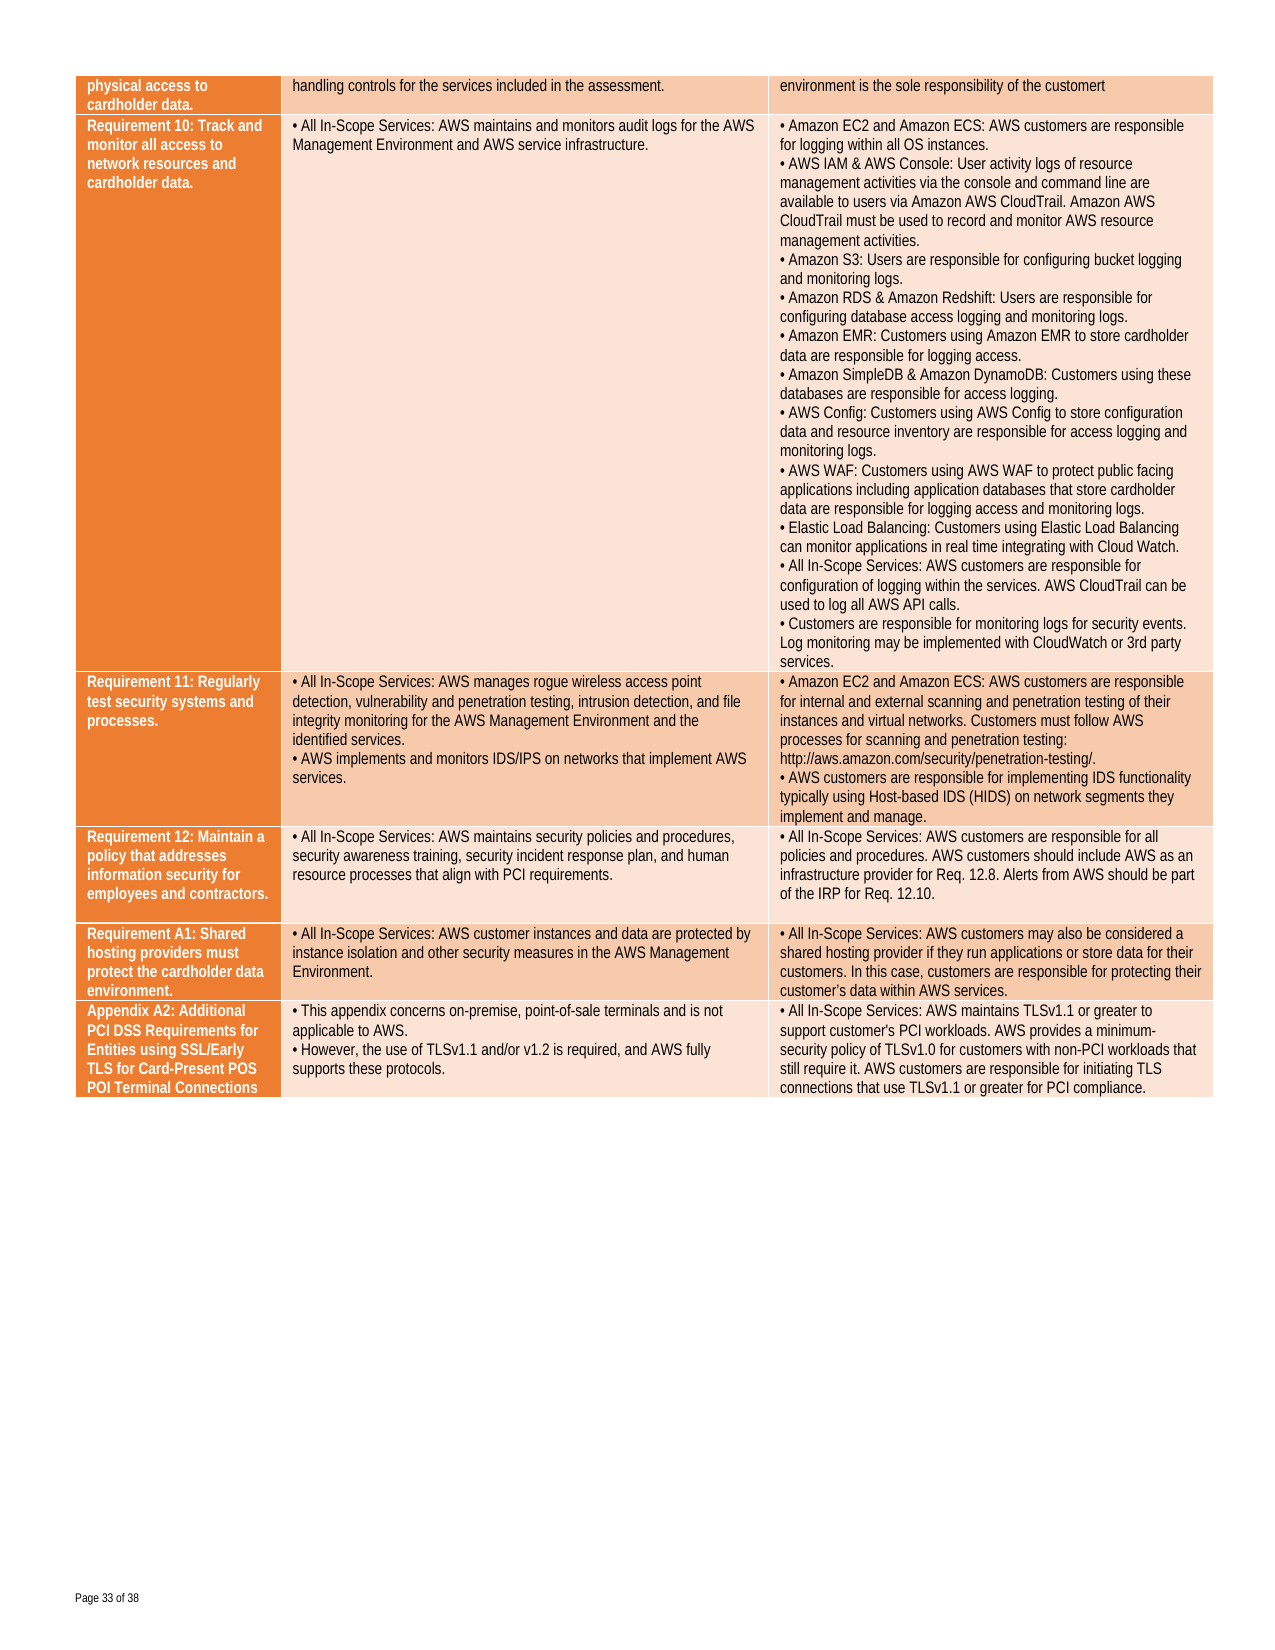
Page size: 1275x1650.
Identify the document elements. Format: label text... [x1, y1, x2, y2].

table_cell • All In-Scope Services: AWS customer instances and data are protected by instance isolation and other security measures in the AWS Management Environment. [282, 924, 768, 1000]
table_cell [282, 76, 768, 114]
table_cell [769, 76, 1213, 114]
table_cell • All In-Scope Services: AWS maintains TLSv1.1 or greater to support customer's PCI workloads. AWS provides a minimum-security policy of TLSv1.0 for customers with non-PCI workloads that still require it. AWS customers are responsible for initiating TLS connections that use TLSv1.1 or greater for PCI compliance. [769, 1001, 1213, 1097]
table_cell • All In-Scope Services: AWS customers are responsible for all policies and procedures. AWS customers should include AWS as an infrastructure provider for Req. 12.8. Alerts from AWS should be part of the IRP for Req. 12.10. [769, 827, 1213, 922]
table_cell • This appendix concerns on-premise, point-of-sale terminals and is not applicable to AWS. • However, the use of TLSv1.1 and/or v1.2 is required, and AWS fully supports these protocols. [282, 1001, 768, 1097]
table_cell • All In-Scope Services: AWS customers may also be considered a shared hosting provider if they run applications or store data for their customers. In this case, customers are responsible for protecting their customer’s data within AWS services. [769, 924, 1213, 1000]
table_cell Requirement 12: Maintain a policy that addresses information security for employees and contractors. [76, 827, 281, 922]
table_cell Requirement 11: Regularly test security systems and processes. [76, 672, 281, 826]
table_cell Requirement 10: Track and monitor all access to network resources and cardholder data. [76, 115, 281, 671]
table_cell • All In-Scope Services: AWS maintains and monitors audit logs for the AWS Management Environment and AWS service infrastructure. [282, 115, 768, 671]
table_cell • Amazon EC2 and Amazon ECS: AWS customers are responsible for internal and external scanning and penetration testing of their instances and virtual networks. Customers must follow AWS processes for scanning and penetration testing: http://aws.amazon.com/security/penetration-testing/. • AWS customers are responsible for implementing IDS functionality typically using Host-based IDS (HIDS) on network segments they implement and manage. [769, 672, 1213, 826]
table_cell • Amazon EC2 and Amazon ECS: AWS customers are responsible for logging within all OS instances. • AWS IAM & AWS Console: User activity logs of resource management activities via the console and command line are available to users via Amazon AWS CloudTrail. Amazon AWS CloudTrail must be used to record and monitor AWS resource management activities. • Amazon S3: Users are responsible for configuring bucket logging and monitoring logs. • Amazon RDS & Amazon Redshift: Users are responsible for configuring database access logging and monitoring logs. • Amazon EMR: Customers using Amazon EMR to store cardholder data are responsible for logging access. • Amazon SimpleDB & Amazon DynamoDB: Customers using these databases are responsible for access logging. • AWS Config: Customers using AWS Config to store configuration data and resource inventory are responsible for access logging and monitoring logs. • AWS WAF: Customers using AWS WAF to protect public facing applications including application databases that store cardholder data are responsible for logging access and monitoring logs. • Elastic Load Balancing: Customers using Elastic Load Balancing can monitor applications in real time integrating with Cloud Watch. • All In-Scope Services: AWS customers are responsible for configuration of logging within the services. AWS CloudTrail can be used to log all AWS API calls. • Customers are responsible for monitoring logs for security events. Log monitoring may be implemented with CloudWatch or 3rd party services. [769, 115, 1213, 671]
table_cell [76, 76, 281, 114]
table_cell • All In-Scope Services: AWS maintains security policies and procedures, security awareness training, security incident response plan, and human resource processes that align with PCI requirements. [282, 827, 768, 922]
table_cell • All In-Scope Services: AWS manages rogue wireless access point detection, vulnerability and penetration testing, intrusion detection, and file integrity monitoring for the AWS Management Environment and the identified services. • AWS implements and monitors IDS/IPS on networks that implement AWS services. [282, 672, 768, 826]
table_cell Appendix A2: Additional PCI DSS Requirements for Entities using SSL/Early TLS for Card-Present POS POI Terminal Connections [76, 1001, 281, 1097]
table_cell Requirement A1: Shared hosting providers must protect the cardholder data environment. [76, 924, 281, 1000]
